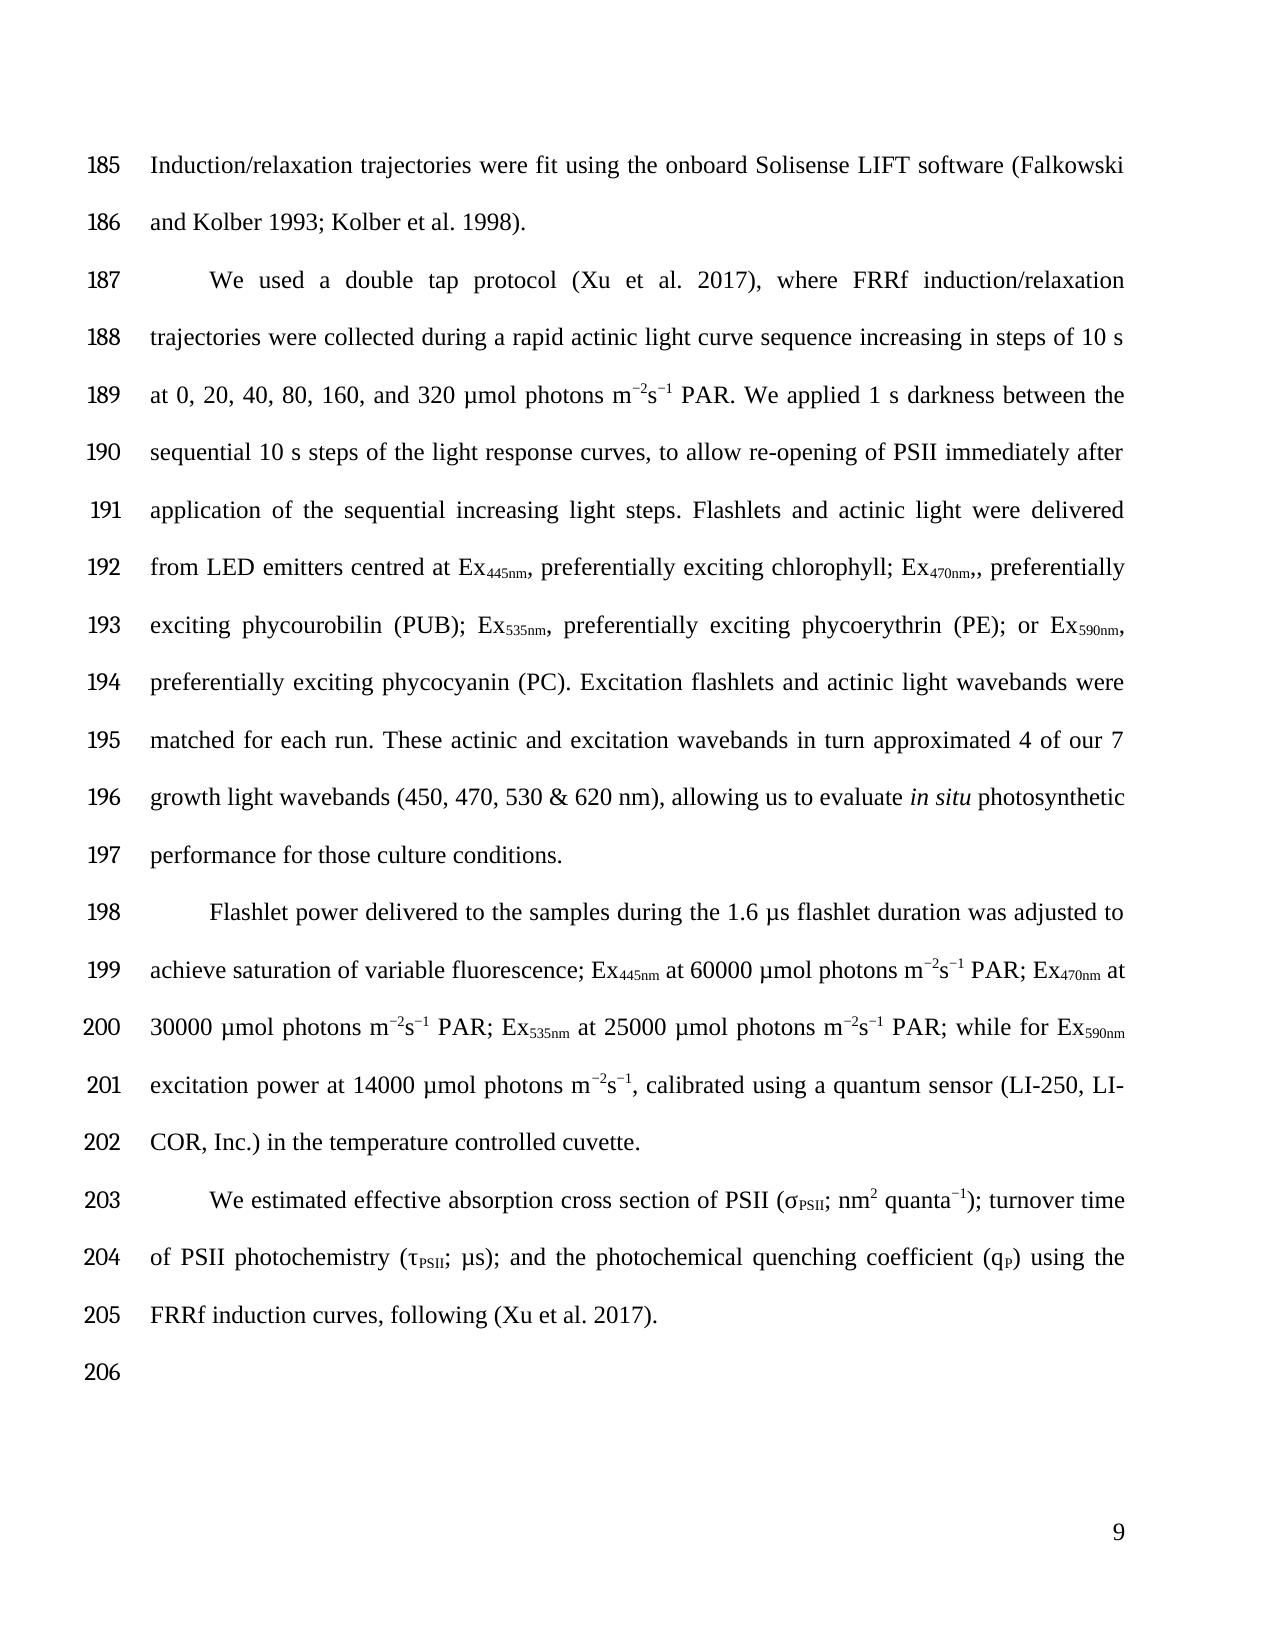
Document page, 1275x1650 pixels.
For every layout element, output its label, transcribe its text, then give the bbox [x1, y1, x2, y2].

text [150, 150, 1125, 236]
text We estimated effective absorption cross section of PSII (σPSII; nm2 quanta−1); turnover time of PSII photochemistry (τPSII; µs); and the photochemical quenching coefficient (qP) using the FRRf induction curves, following (Xu et al. 2017). [150, 1185, 1125, 1329]
text Flashlet power delivered to the samples during the 1.6 µs flashlet duration was adjusted to achieve saturation of variable fluorescence; Ex445nm at 60000 µmol photons m−2s−1 PAR; Ex470nm at 30000 µmol photons m−2s−1 PAR; Ex535nm at 25000 µmol photons m−2s−1 PAR; while for Ex590nm excitation power at 14000 µmol photons m−2s−1, calibrated using a quantum sensor (LI-250, LI-COR, Inc.) in the temperature controlled cuvette. [150, 897, 1125, 1156]
text We used a double tap protocol (Xu et al. 2017), where FRRf induction/relaxation trajectories were collected during a rapid actinic light curve sequence increasing in steps of 10 s at 0, 20, 40, 80, 160, and 320 µmol photons m−2s−1 PAR. We applied 1 s darkness between the sequential 10 s steps of the light response curves, to allow re-opening of PSII immediately after application of the sequential increasing light steps. Flashlets and actinic light were delivered from LED emitters centred at Ex445nm, preferentially exciting chlorophyll; Ex470nm,, preferentially exciting phycourobilin (PUB); Ex535nm, preferentially exciting phycoerythrin (PE); or Ex590nm, preferentially exciting phycocyanin (PC). Excitation flashlets and actinic light wavebands were matched for each run. These actinic and excitation wavebands in turn approximated 4 of our 7 growth light wavebands (450, 470, 530 & 620 nm), allowing us to evaluate in situ photosynthetic performance for those culture conditions. [150, 265, 1125, 869]
